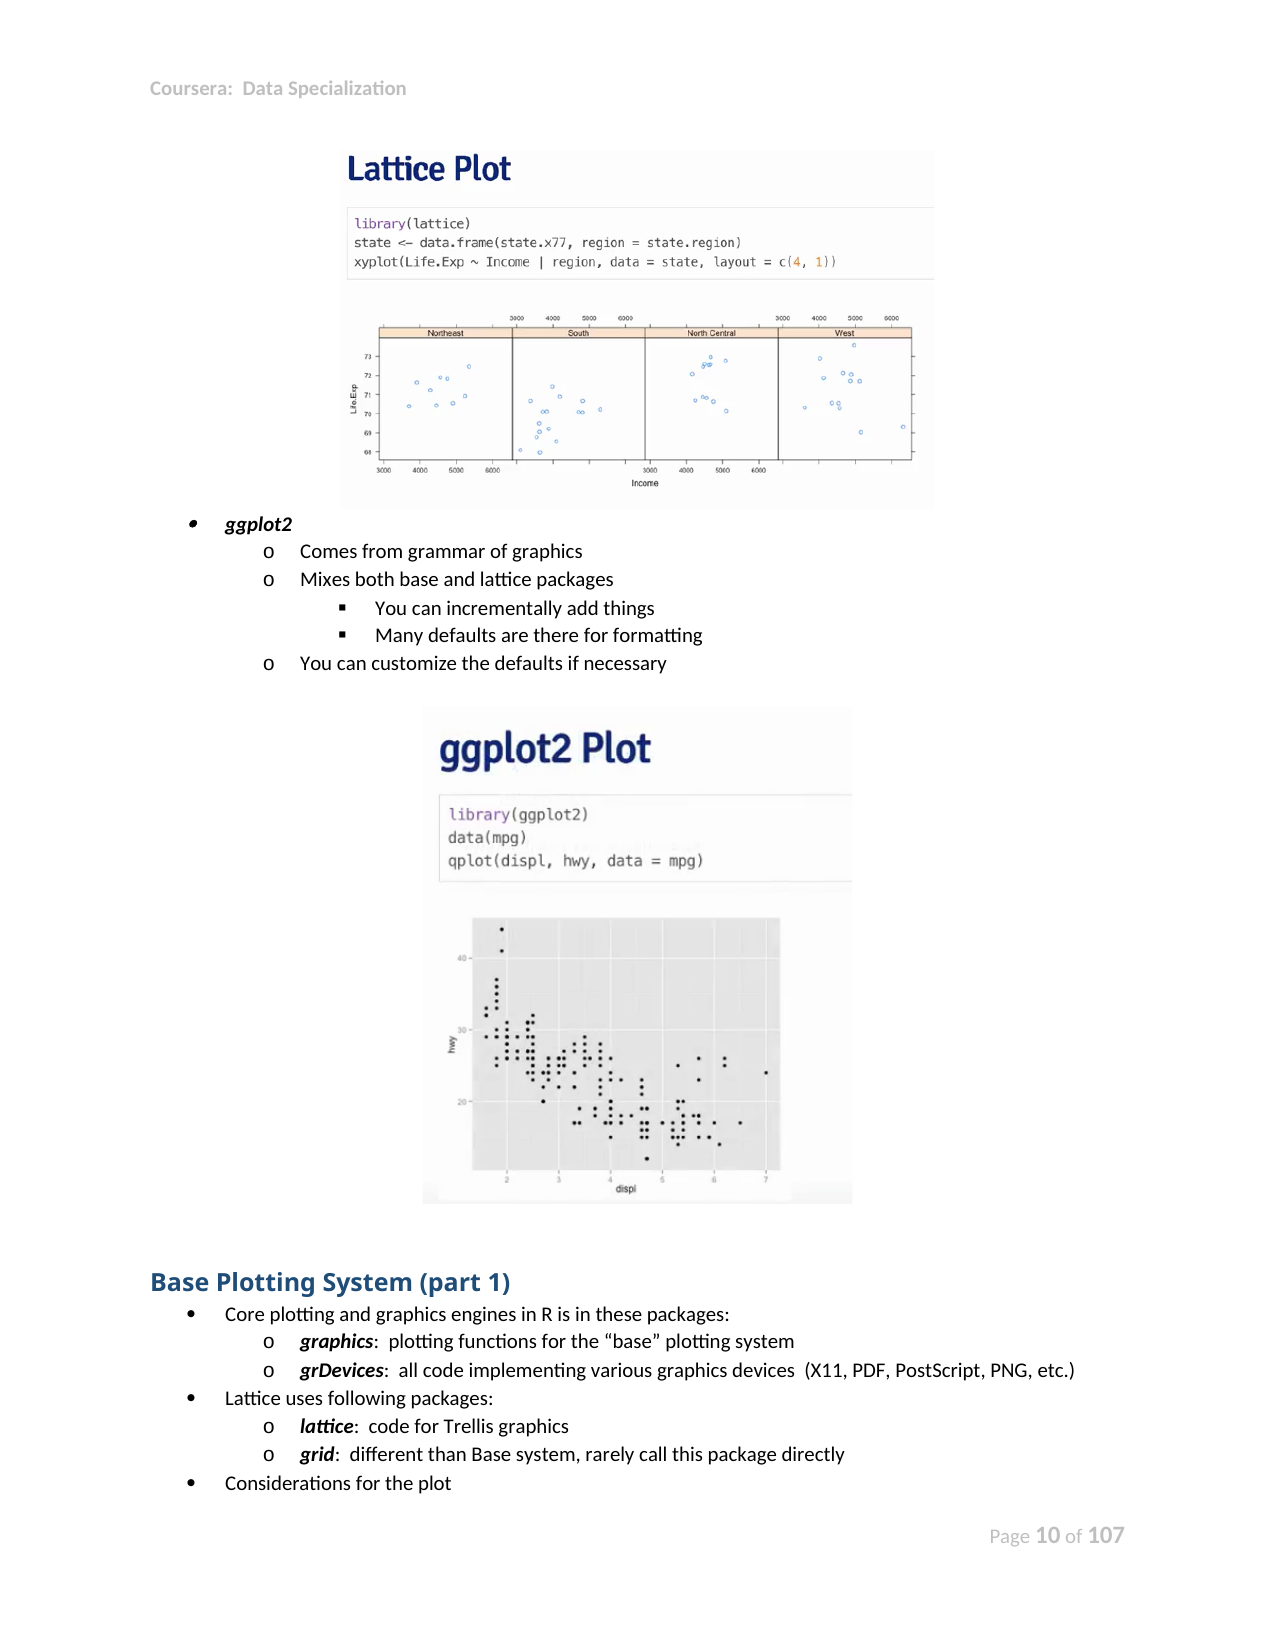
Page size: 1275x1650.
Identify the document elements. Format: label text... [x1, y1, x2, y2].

list lattice: code for Trellis graphics [262, 1413, 1125, 1439]
list Lattice uses following packages: [187, 1386, 1125, 1411]
list grid: different than Base system, rarely call this package directly [262, 1441, 1125, 1468]
list Core plotting and graphics engines in R is in these packages: [187, 1301, 1125, 1326]
list Considerations for the plot [187, 1470, 1125, 1495]
picture [340, 150, 935, 509]
subtitle Base Plotting System (part 1) [150, 1264, 1125, 1298]
list Comes from grammar of graphics [262, 538, 1125, 564]
list Many defaults are there for formatting [337, 623, 1125, 648]
list You can incrementally add things [337, 595, 1125, 621]
list grDevices: all code implementing various graphics devices (X11, PDF, PostScript, PNG, etc.) [262, 1357, 1125, 1383]
list graphics: plotting functions for the “base” plotting system [262, 1328, 1125, 1355]
list Mixes both base and lattice packages [262, 567, 1125, 593]
picture [422, 706, 853, 1204]
list You can customize the defaults if necessary [262, 650, 1125, 676]
list ggplot2 [187, 511, 1125, 536]
